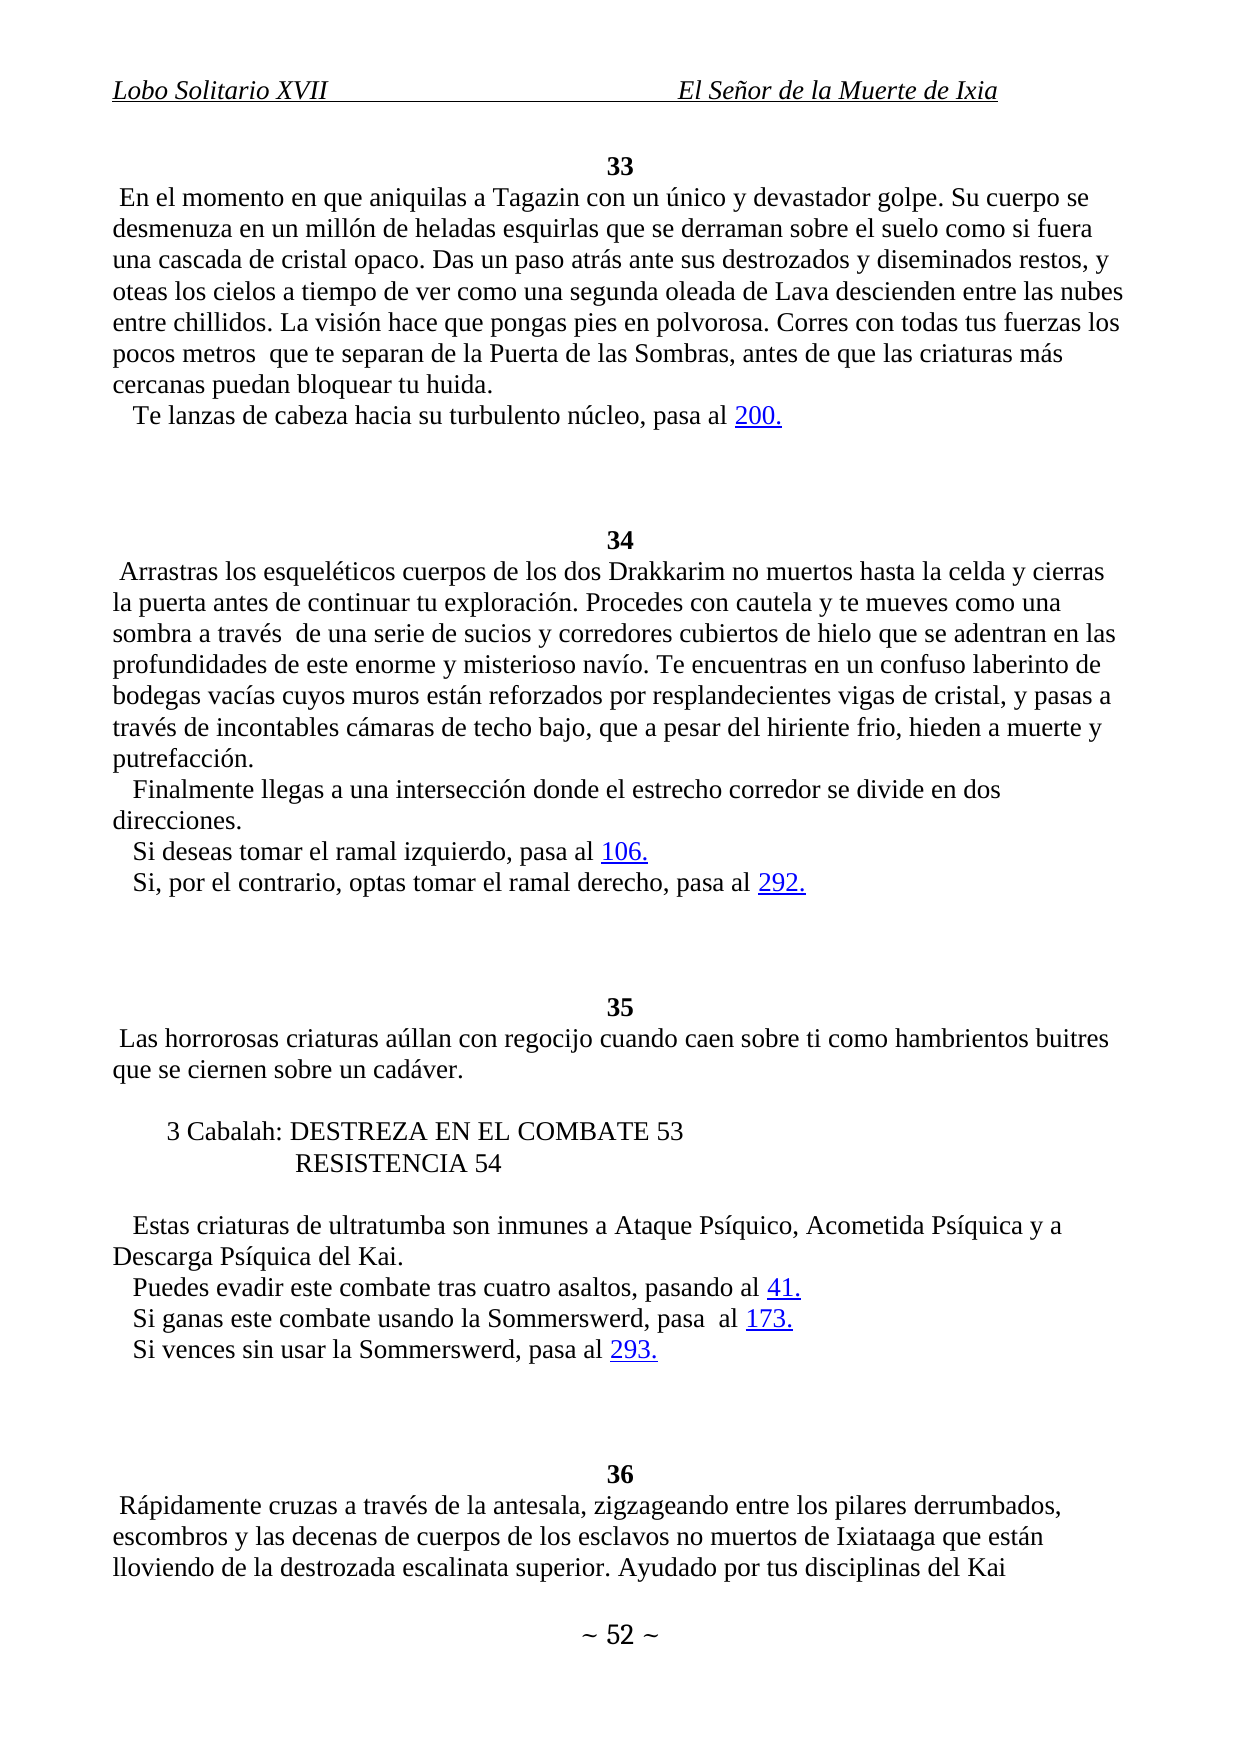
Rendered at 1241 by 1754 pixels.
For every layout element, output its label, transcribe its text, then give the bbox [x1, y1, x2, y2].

text Arrastras los esqueléticos cuerpos de los dos Drakkarim no muertos hasta la celda y cierras la puerta antes de continuar tu exploración. Procedes con cautela y te mueves como una sombra a través de una serie de sucios y corredores cubiertos de hielo que se adentran en las profundidades de este enorme y misterioso navío. Te encuentras en un confuso laberinto de bodegas vacías cuyos muros están reforzados por resplandecientes vigas de cristal, y pasas a través de incontables cámaras de techo bajo, que a pesar del hiriente frio, hieden a muerte y putrefacción. [112, 555, 1128, 773]
text Si, por el contrario, optas tomar el ramal derecho, pasa al 292. [112, 866, 1128, 897]
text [112, 1489, 1128, 1583]
text Las horrorosas criaturas aúllan con regocijo cuando caen sobre ti como hambrientos buitres que se ciernen sobre un cadáver. [112, 1022, 1128, 1084]
text Si deseas tomar el ramal izquierdo, pasa al 106. [112, 835, 1128, 866]
text RESISTENCIA 54 [112, 1147, 1128, 1178]
text Si ganas este combate usando la Sommerswerd, pasa al 173. [112, 1302, 1128, 1333]
text En el momento en que aniquilas a Tagazin con un único y devastador golpe. Su cuerpo se desmenuza en un millón de heladas esquirlas que se derraman sobre el suelo como si fuera una cascada de cristal opaco. Das un paso atrás ante sus destrozados y diseminados restos, y oteas los cielos a tiempo de ver como una segunda oleada de Lava descienden entre las nubes entre chillidos. La visión hace que pongas pies en polvorosa. Corres con todas tus fuerzas los pocos metros que te separan de la Puerta de las Sombras, antes de que las criaturas más cercanas puedan bloquear tu huida. [112, 181, 1128, 399]
text Te lanzas de cabeza hacia su turbulento núcleo, pasa al 200. [112, 399, 1128, 430]
text Finalmente llegas a una intersección donde el estrecho corredor se divide en dos direcciones. [112, 773, 1128, 835]
text 36 [112, 1458, 1128, 1489]
text Estas criaturas de ultratumba son inmunes a Ataque Psíquico, Acometida Psíquica y a Descarga Psíquica del Kai. [112, 1209, 1128, 1271]
text Puedes evadir este combate tras cuatro asaltos, pasando al 41. [112, 1271, 1128, 1302]
text Si vences sin usar la Sommerswerd, pasa al 293. [112, 1333, 1128, 1365]
text 33 [112, 150, 1128, 181]
text 34 [112, 524, 1128, 555]
text 35 [112, 991, 1128, 1022]
text 3 Cabalah: DESTREZA EN EL COMBATE 53 [112, 1116, 1128, 1147]
